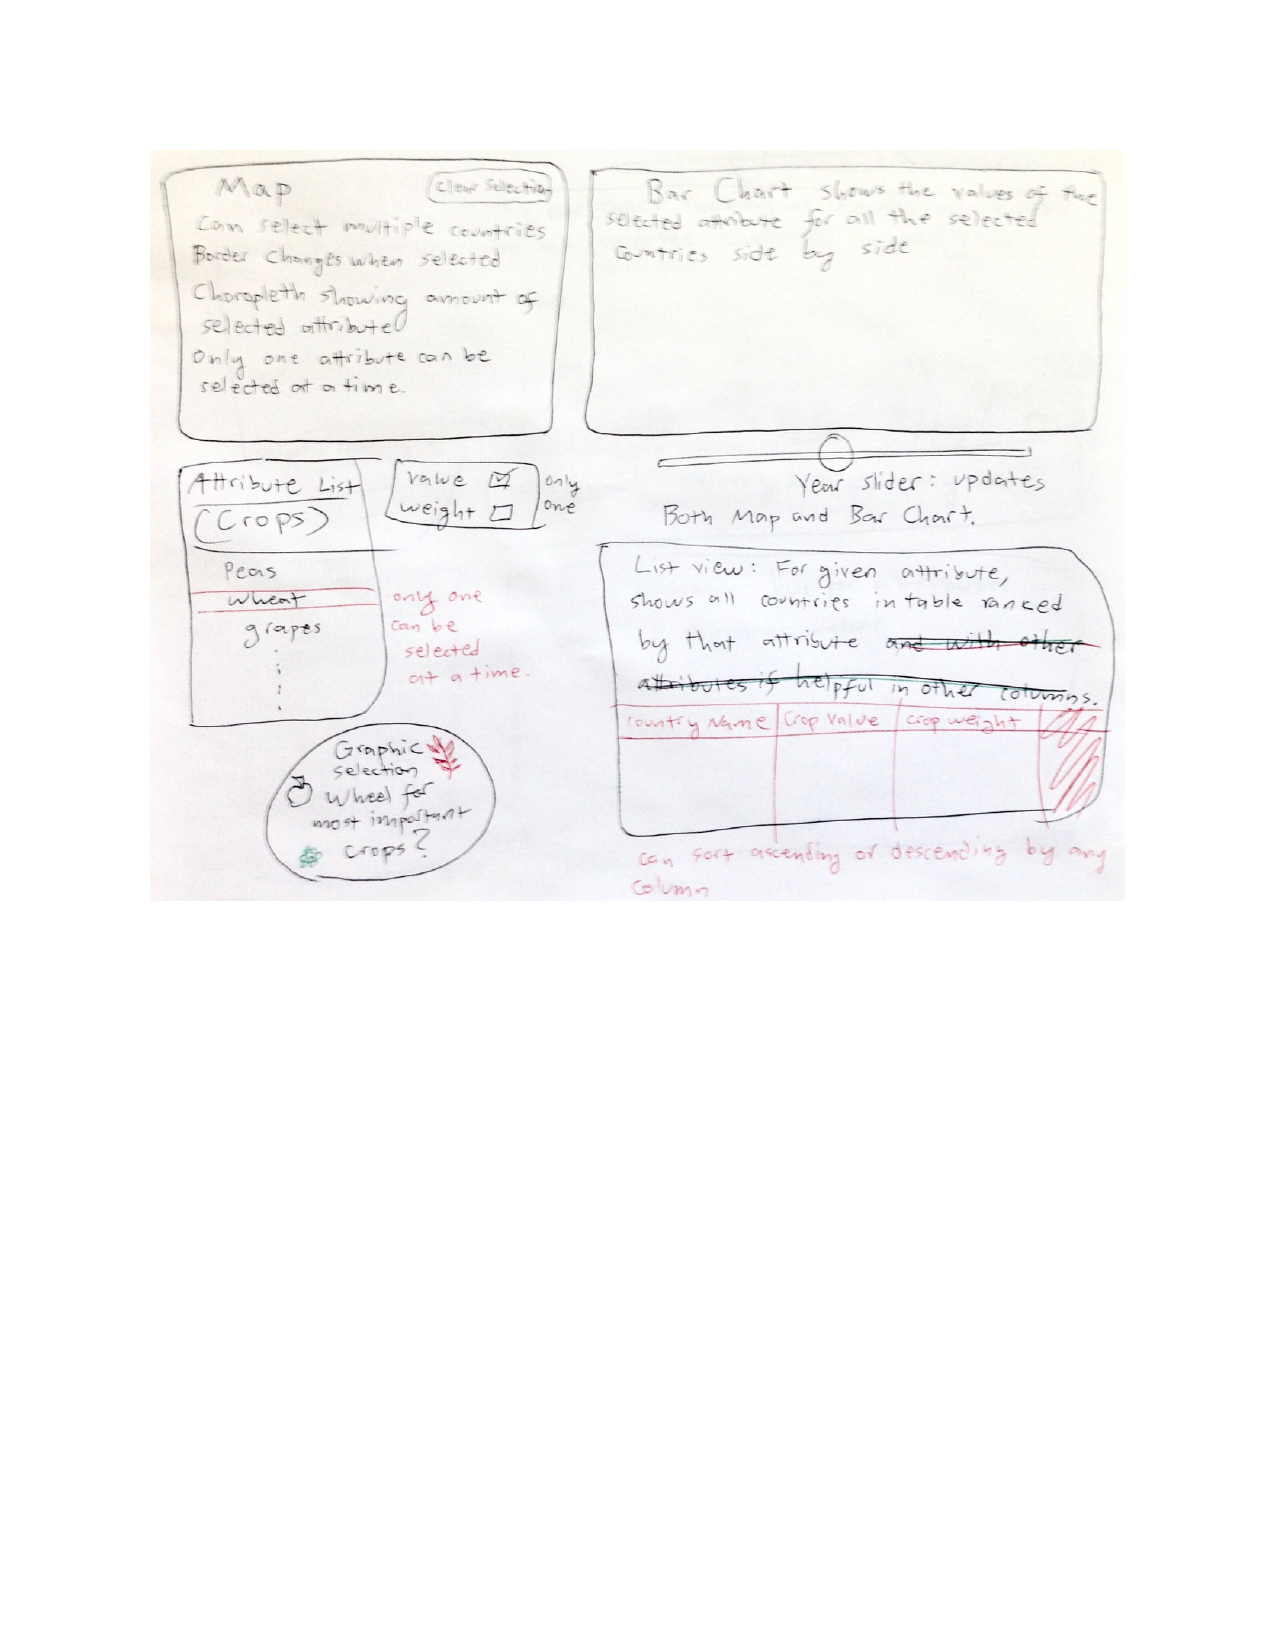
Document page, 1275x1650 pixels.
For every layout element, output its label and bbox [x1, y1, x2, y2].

picture [150, 150, 1125, 901]
